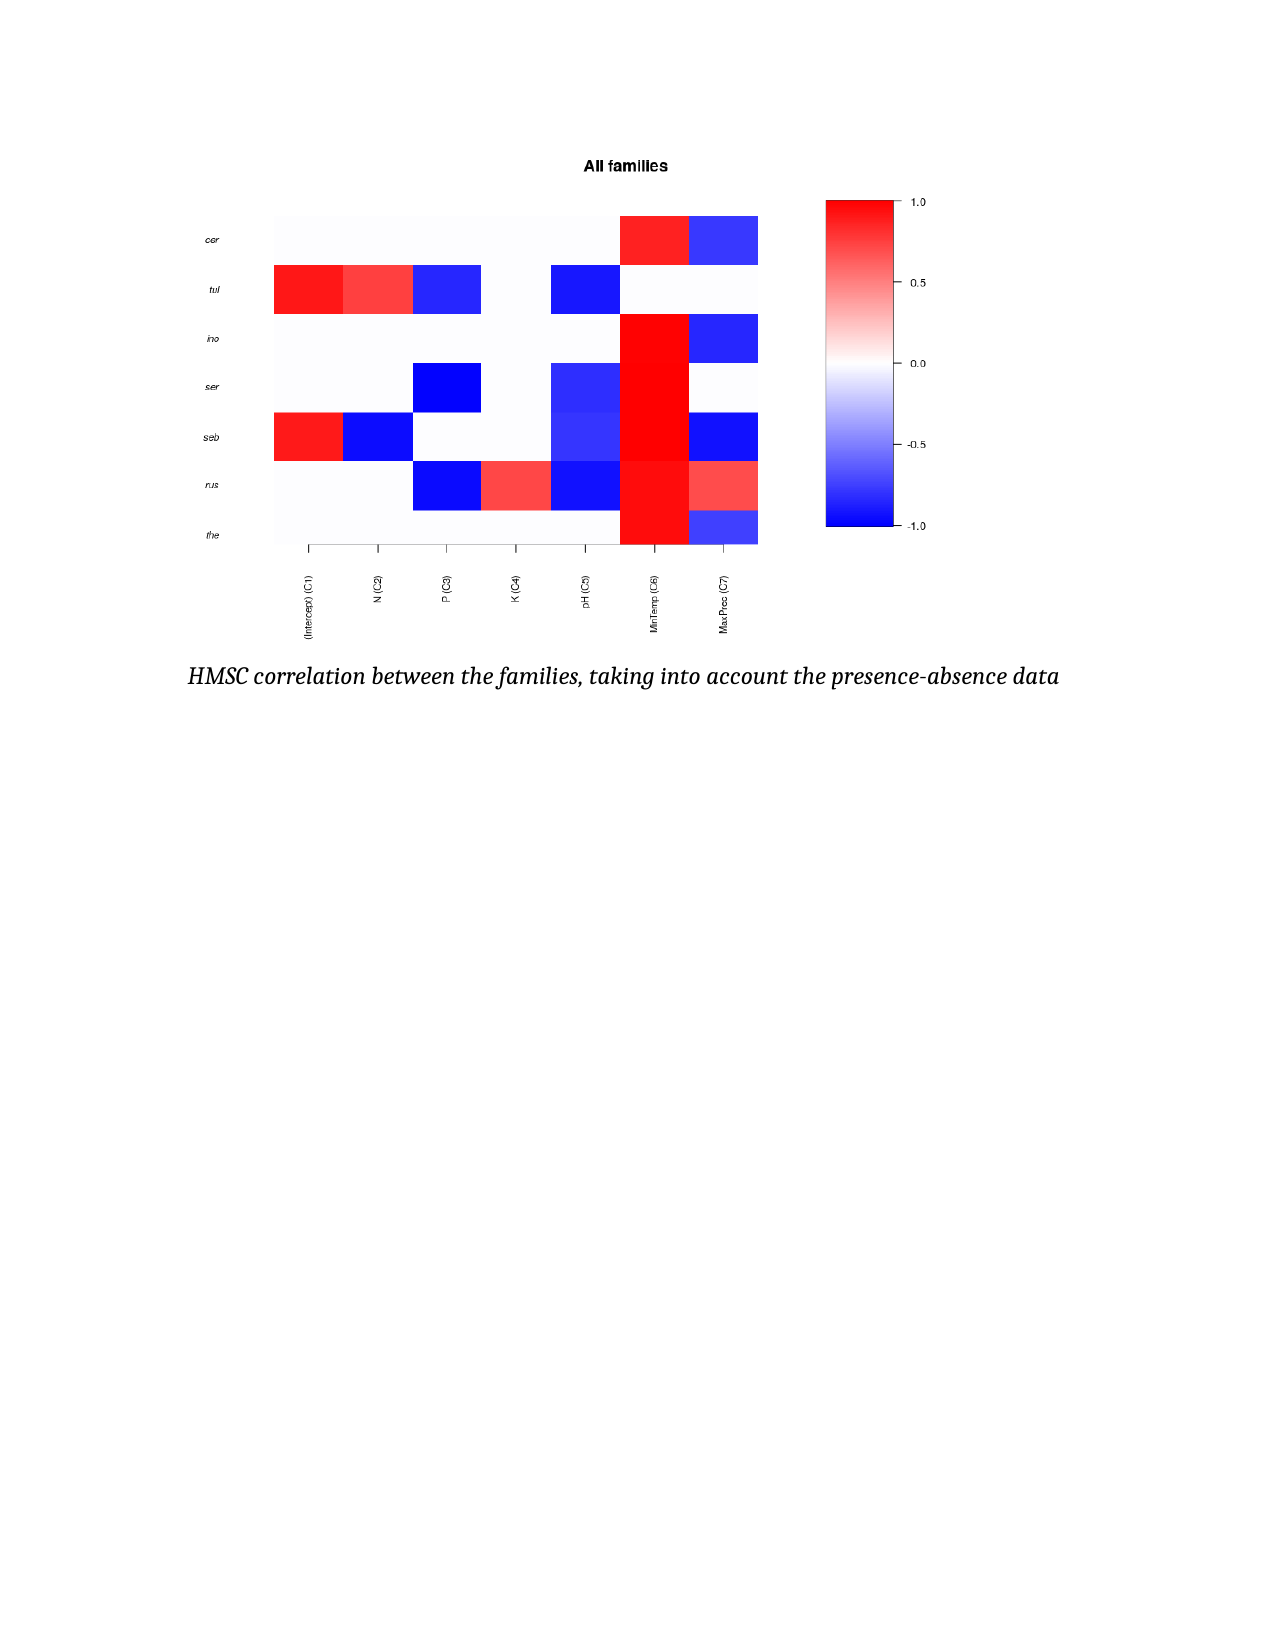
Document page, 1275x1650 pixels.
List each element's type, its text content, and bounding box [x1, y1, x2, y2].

picture [187, 150, 1063, 642]
text HMSC correlation between the families, taking into account the presence-absence data [187, 662, 1087, 691]
